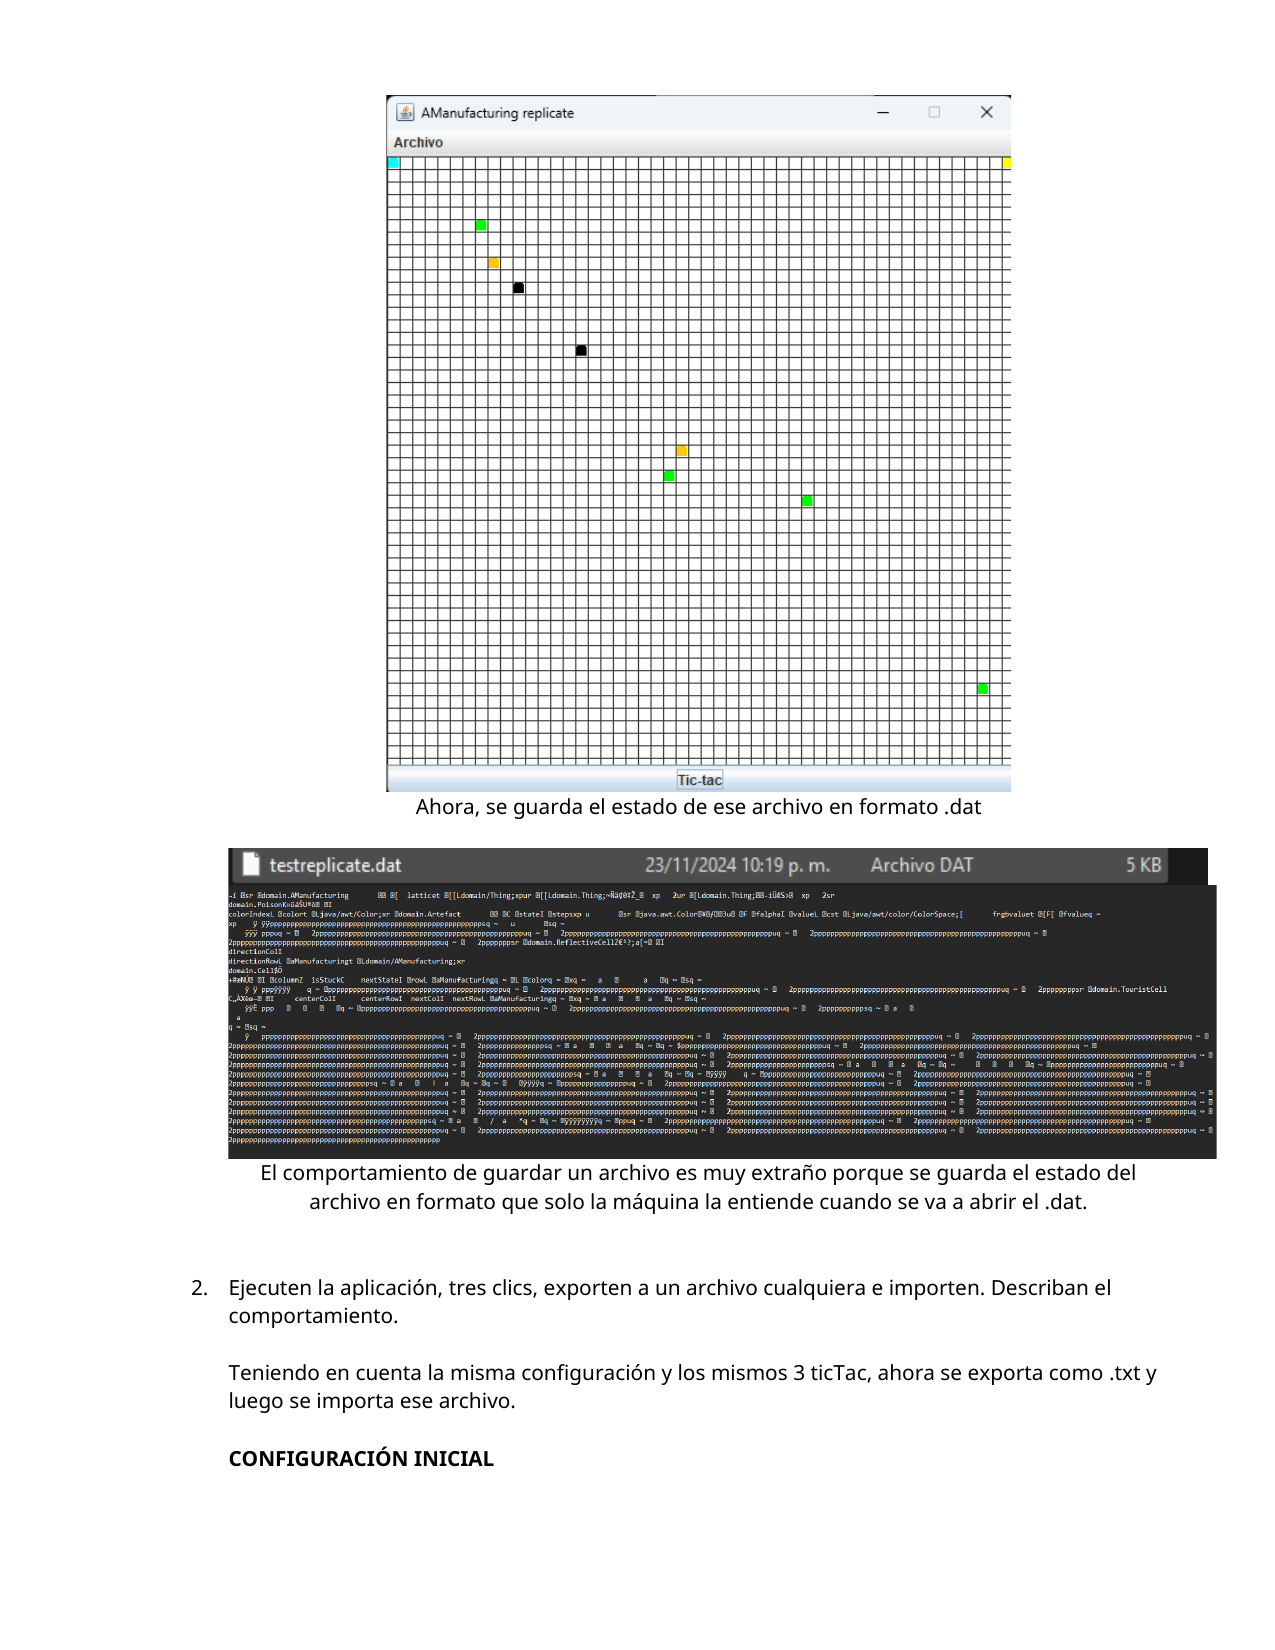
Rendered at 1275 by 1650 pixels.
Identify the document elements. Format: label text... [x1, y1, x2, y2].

text CONFIGURACIÓN INICIAL [228, 1444, 1169, 1472]
picture [228, 848, 1217, 1159]
picture [386, 95, 1012, 792]
text El comportamiento de guardar un archivo es muy extraño porque se guarda el estado del archivo en formato que solo la máquina la entiende cuando se va a abrir el .dat. [228, 1159, 1169, 1215]
list Ejecuten la aplicación, tres clics, exporten a un archivo cualquiera e importen. Describan el comportamiento. [191, 1273, 1159, 1329]
text Teniendo en cuenta la misma configuración y los mismos 3 ticTac, ahora se exporta como .txt y luego se importa ese archivo. [142, 1358, 1159, 1415]
text Ahora, se guarda el estado de ese archivo en formato .dat [228, 792, 1169, 820]
